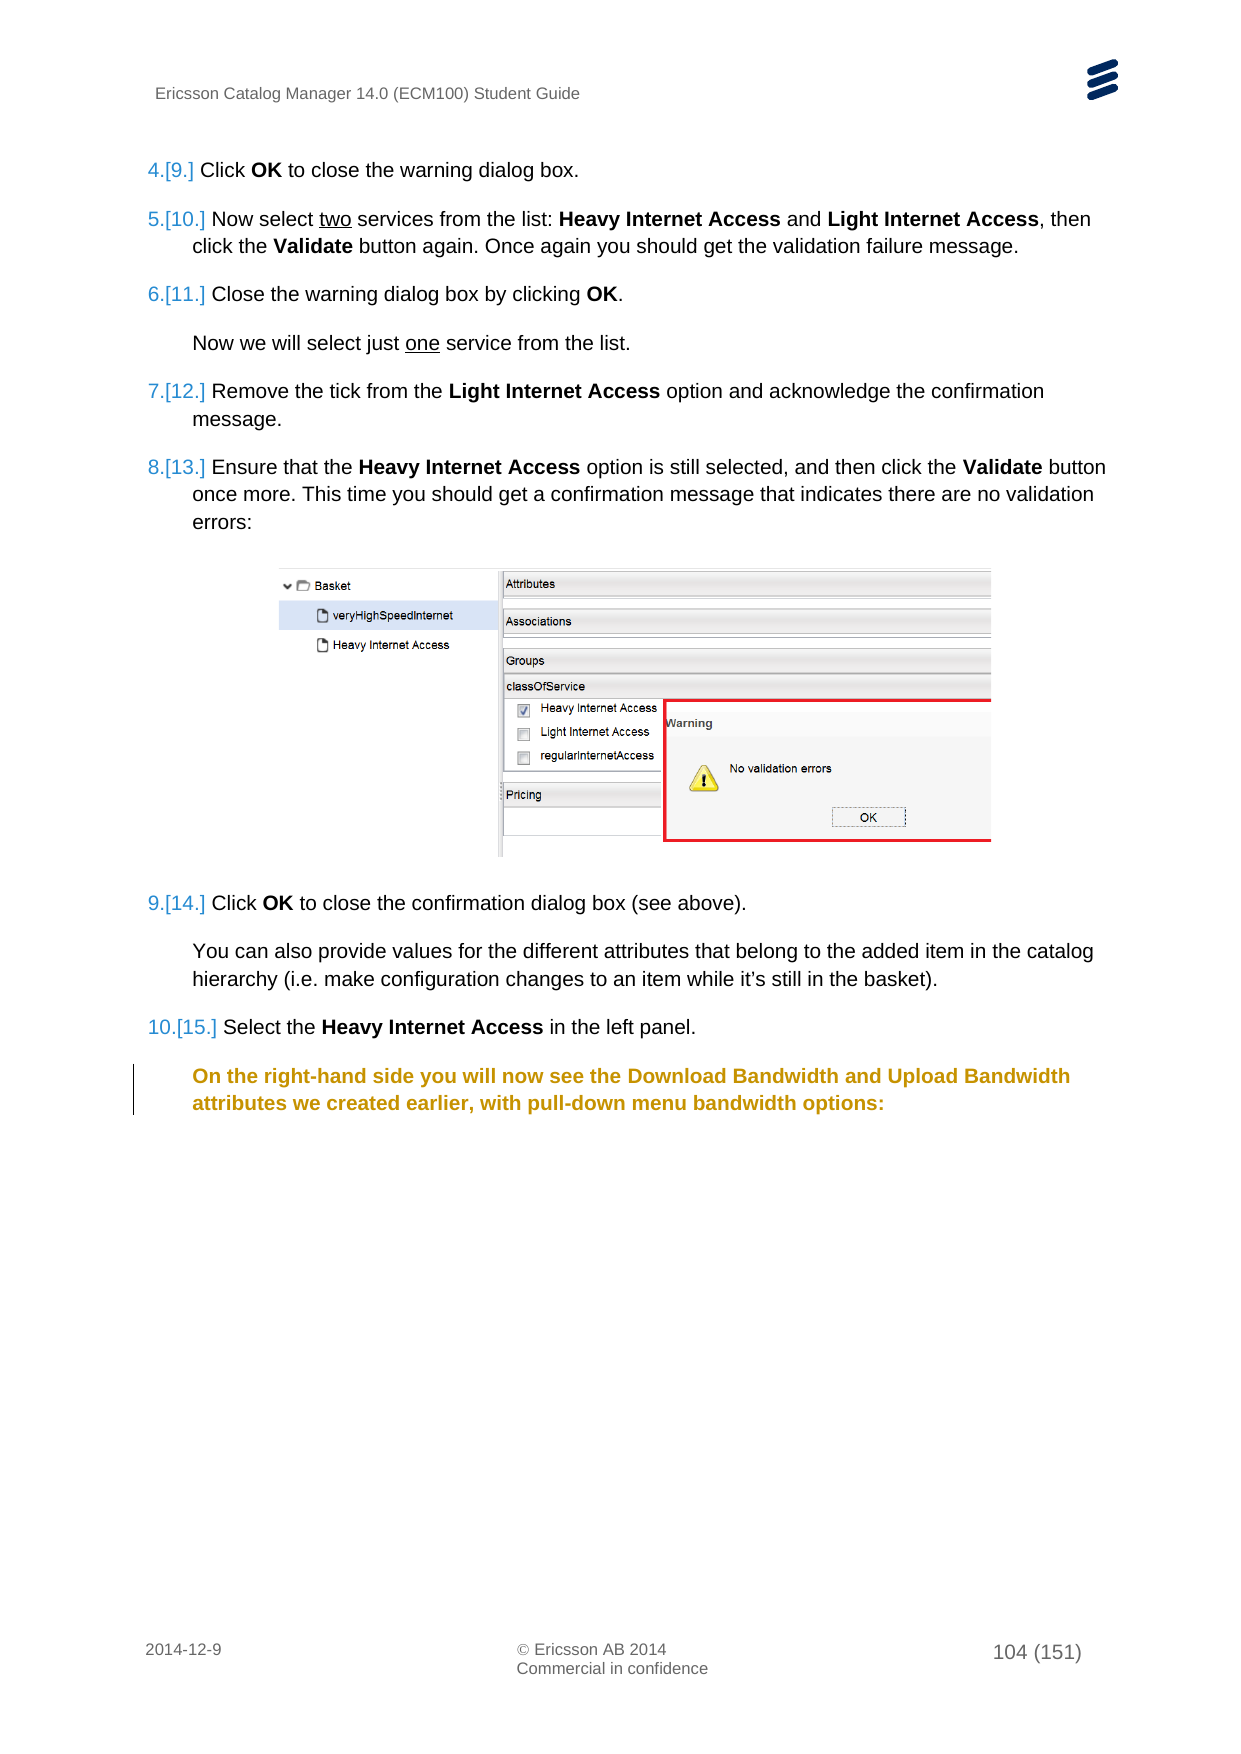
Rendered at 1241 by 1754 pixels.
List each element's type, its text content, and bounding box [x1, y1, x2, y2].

list Remove the tick from the Light Internet Access option and acknowledge the confirmation message. [148, 379, 1122, 430]
list Ensure that the Heavy Internet Access option is still selected, and then click the Validate button once more. This time you should get a confirmation message that indicates there are no validation errors: [148, 455, 1122, 534]
list Select the Heavy Internet Access in the left panel. [148, 1015, 1122, 1039]
list Close the warning dialog box by clicking OK. [148, 282, 1122, 306]
list Click OK to close the confirmation dialog box (see above). [148, 891, 1122, 915]
picture [278, 568, 992, 857]
list Click OK to close the warning dialog box. [148, 158, 1122, 182]
list Now select two services from the list: Heavy Internet Access and Light Internet Access, then click the Validate button again. Once again you should get the validation failure message. [148, 206, 1122, 258]
text Now we will select just one service from the list. [192, 331, 1122, 354]
text On the right-hand side you will now see the Download Bandwidth and Upload Bandwidth attributes we created earlier, with pull-down menu bandwidth options: [192, 1063, 1122, 1115]
text You can also provide values for the different attributes that belong to the added item in the catalog hierarchy (i.e. make configuration changes to an item while it’s still in the basket). [192, 939, 1122, 991]
